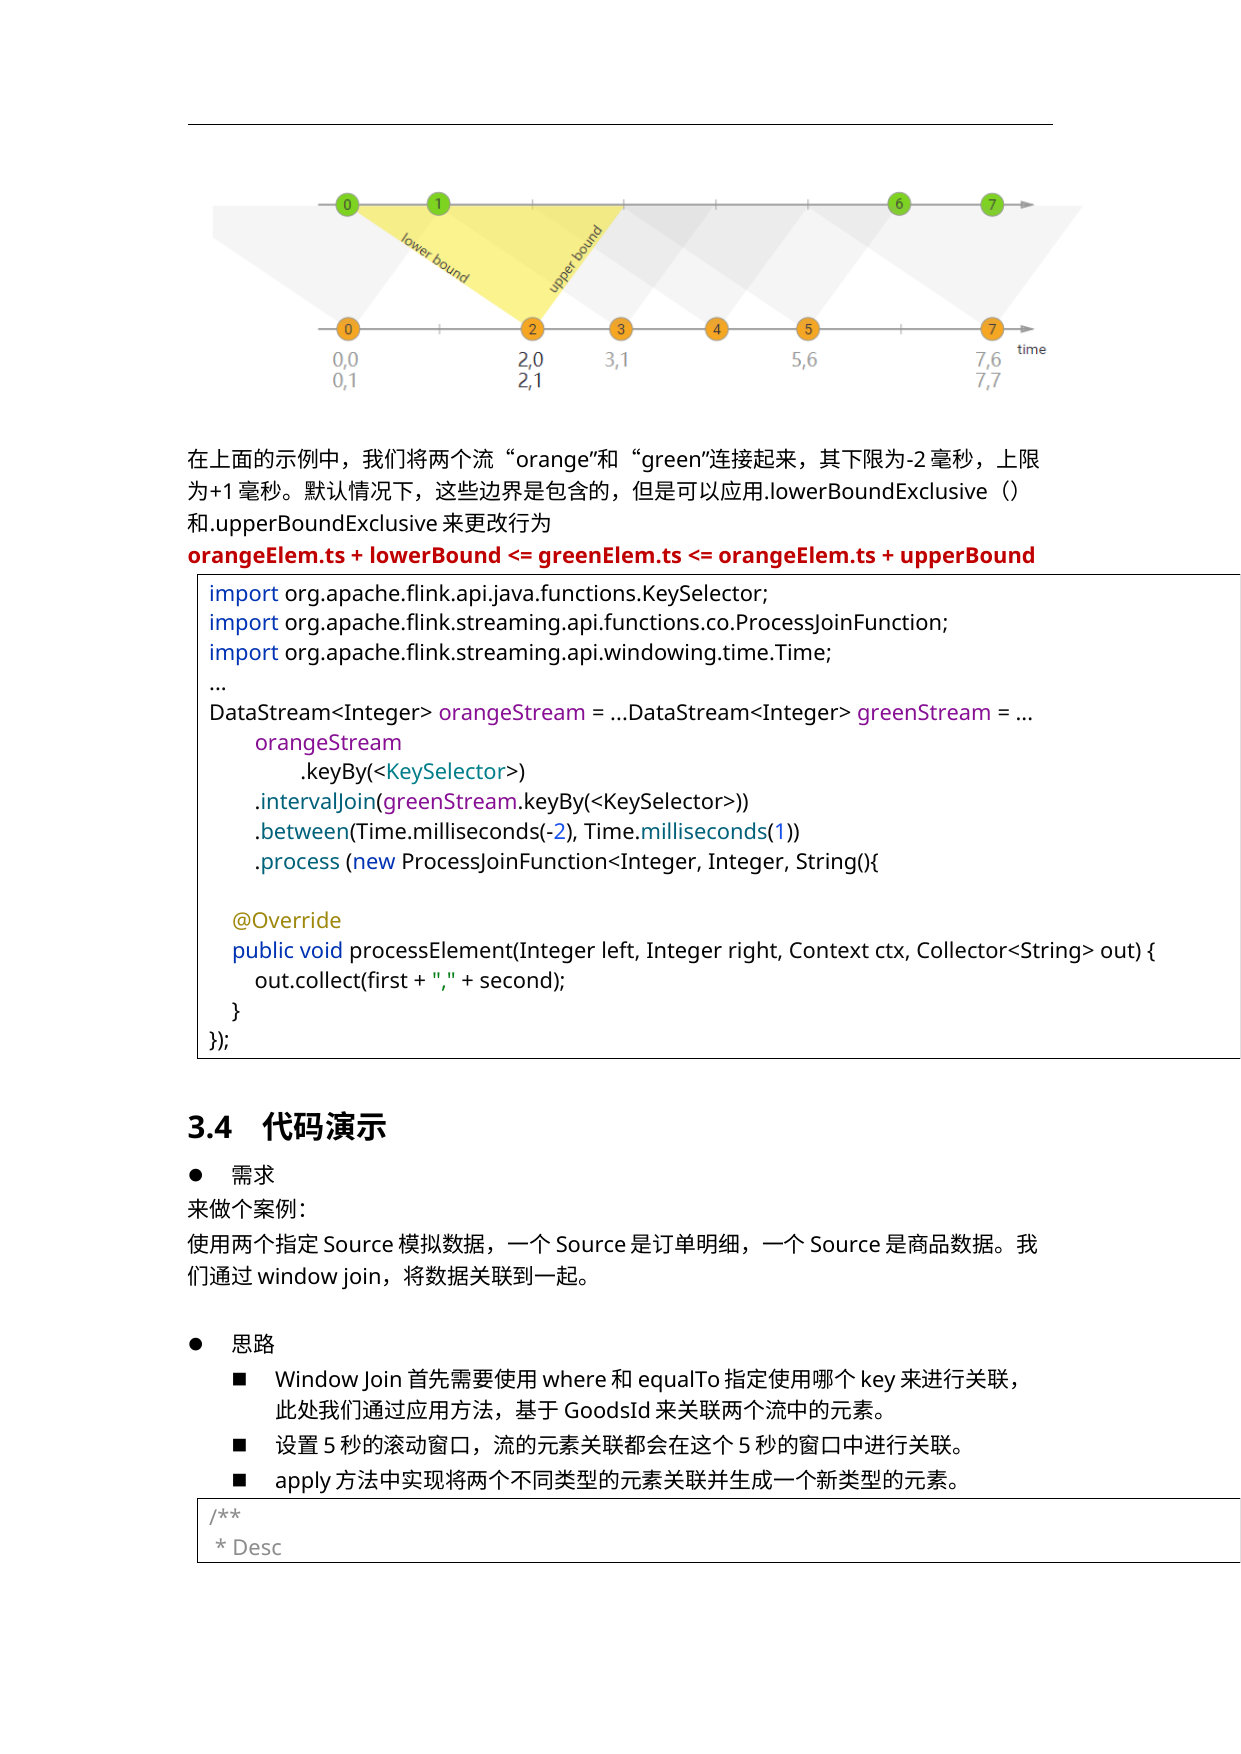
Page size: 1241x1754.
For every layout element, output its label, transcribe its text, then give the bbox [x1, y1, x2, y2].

subtitle 代码演示 [187, 1102, 1053, 1147]
list 设置5秒的滚动窗口，流的元素关联都会在这个5秒的窗口中进行关联。 [231, 1428, 1053, 1460]
list Window Join首先需要使用where和equalTo指定使用哪个key来进行关联，此处我们通过应用方法，基于GoodsId来关联两个流中的元素。 [231, 1362, 1053, 1425]
list apply方法中实现将两个不同类型的元素关联并生成一个新类型的元素。 [231, 1463, 1053, 1495]
list 来做个案例： [187, 1192, 1053, 1224]
list 使用两个指定Source模拟数据，一个Source是订单明细，一个Source是商品数据。我们通过window join，将数据关联到一起。 [187, 1227, 1053, 1291]
list orangeElem.ts + lowerBound <= greenElem.ts <= orangeElem.ts + upperBound [187, 541, 1053, 570]
list 思路 [187, 1327, 1053, 1358]
table_header import org.apache.flink.api.java.functions.KeySelector; import org.apache.flink.streaming.api.functions.co.ProcessJoinFunction; import org.apache.flink.streaming.api.windowing.time.Time; ... DataStream<Integer> orangeStream = ...DataStream<Integer> greenStream = ... orangeStream .keyBy(<KeySelector>) .intervalJoin(greenStream.keyBy(<KeySelector>)) .between(Time.milliseconds(-2), Time.milliseconds(1)) .process (new ProcessJoinFunction<Integer, Integer, String(){ @Override public void processElement(Integer left, Integer right, Context ctx, Collector<String> out) { out.collect(first + "," + second); } }); [198, 575, 1240, 1057]
picture [187, 162, 1122, 406]
list 在上面的示例中，我们将两个流“orange”和“green”连接起来，其下限为-2毫秒，上限为+1毫秒。默认情况下，这些边界是包含的，但是可以应用.lowerBoundExclusive（）和.upperBoundExclusive来更改行为 [187, 442, 1053, 537]
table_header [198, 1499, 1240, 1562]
list 需求 [187, 1158, 1053, 1189]
